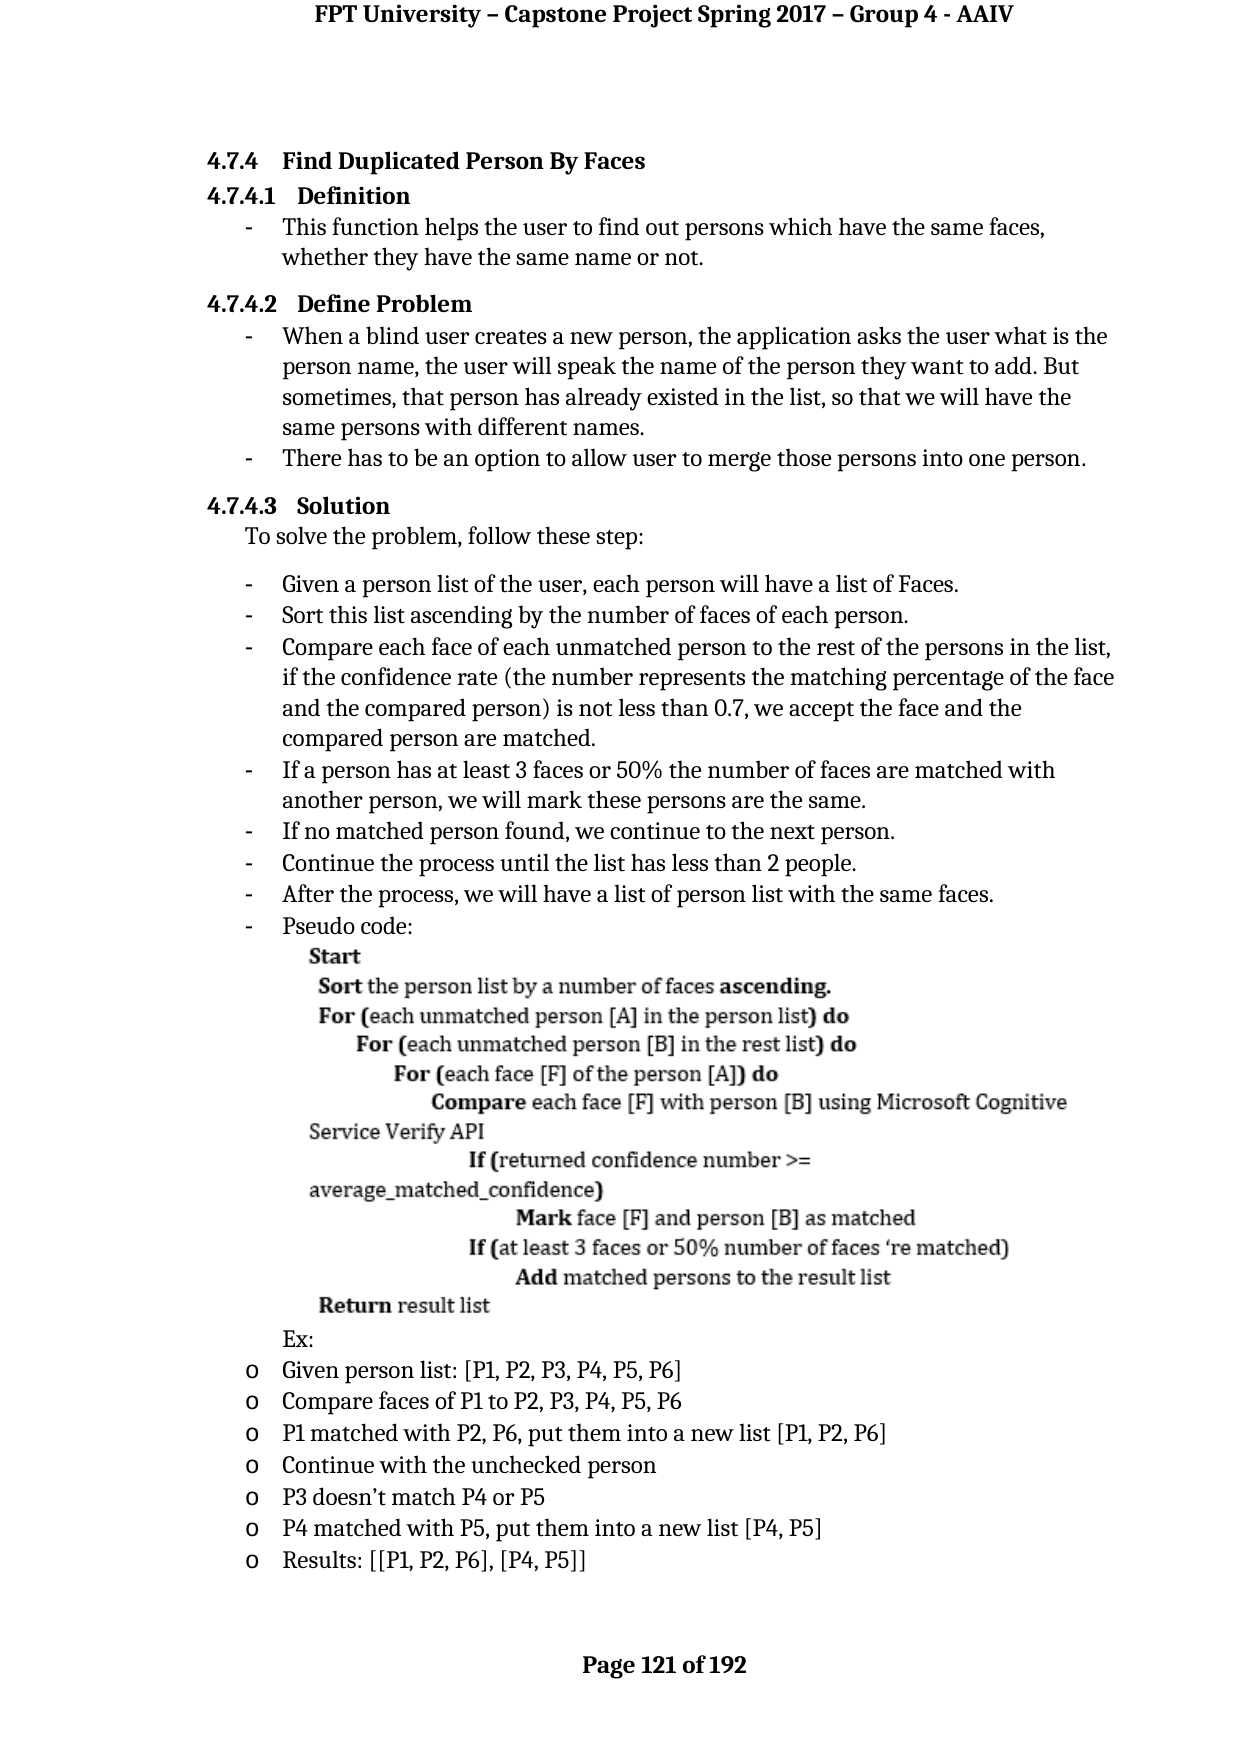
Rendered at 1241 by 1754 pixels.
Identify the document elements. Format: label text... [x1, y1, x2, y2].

list Given a person list of the user, each person will have a list of Faces. [244, 569, 1122, 599]
subtitle Definition [207, 182, 1122, 210]
list When a blind user creates a new person, the application asks the user what is the person name, the user will speak the name of the person they want to add. But sometimes, that person has already existed in the list, so that we will have the same persons with different names. [244, 321, 1122, 442]
list If a person has at least 3 faces or 50% the number of faces are matched with another person, we will mark these persons are the same. [244, 754, 1122, 815]
text To solve the problem, follow these step: [207, 522, 1122, 551]
list After the process, we will have a list of person list with the same faces. [244, 879, 1122, 909]
list Compare faces of P1 to P2, P3, P4, P5, P6 [244, 1387, 1122, 1417]
subtitle Find Duplicated Person By Faces [207, 147, 1122, 176]
subtitle Define Problem [207, 290, 1122, 319]
list Continue the process until the list has less than 2 people. [244, 848, 1122, 877]
list P4 matched with P5, put them into a new list [P4, P5] [244, 1514, 1122, 1544]
list Results: [[P1, P2, P6], [P4, P5]] [244, 1546, 1122, 1576]
list If no matched person found, we continue to the next person. [244, 816, 1122, 846]
list Sort this list ascending by the number of faces of each person. [244, 601, 1122, 630]
list P3 doesn’t match P4 or P5 [244, 1483, 1122, 1513]
list There has to be an option to allow user to merge those persons into one person. [244, 443, 1122, 473]
list Given person list: [P1, P2, P3, P4, P5, P6] [244, 1356, 1122, 1386]
picture [282, 942, 1153, 1324]
list Compare each face of each unmatched person to the rest of the persons in the list, if the confidence rate (the number represents the matching percentage of the face and the compared person) is not less than 0.7, we accept the face and the compared person are matched. [244, 632, 1122, 753]
list P1 matched with P2, P6, put them into a new list [P1, P2, P6] [244, 1419, 1122, 1449]
list Continue with the unchecked person [244, 1451, 1122, 1481]
subtitle Solution [207, 492, 1122, 520]
list Pseudo code: [244, 911, 1122, 940]
list Ex: [282, 1325, 1122, 1354]
list This function helps the user to find out persons which have the same faces, whether they have the same name or not. [244, 212, 1122, 272]
